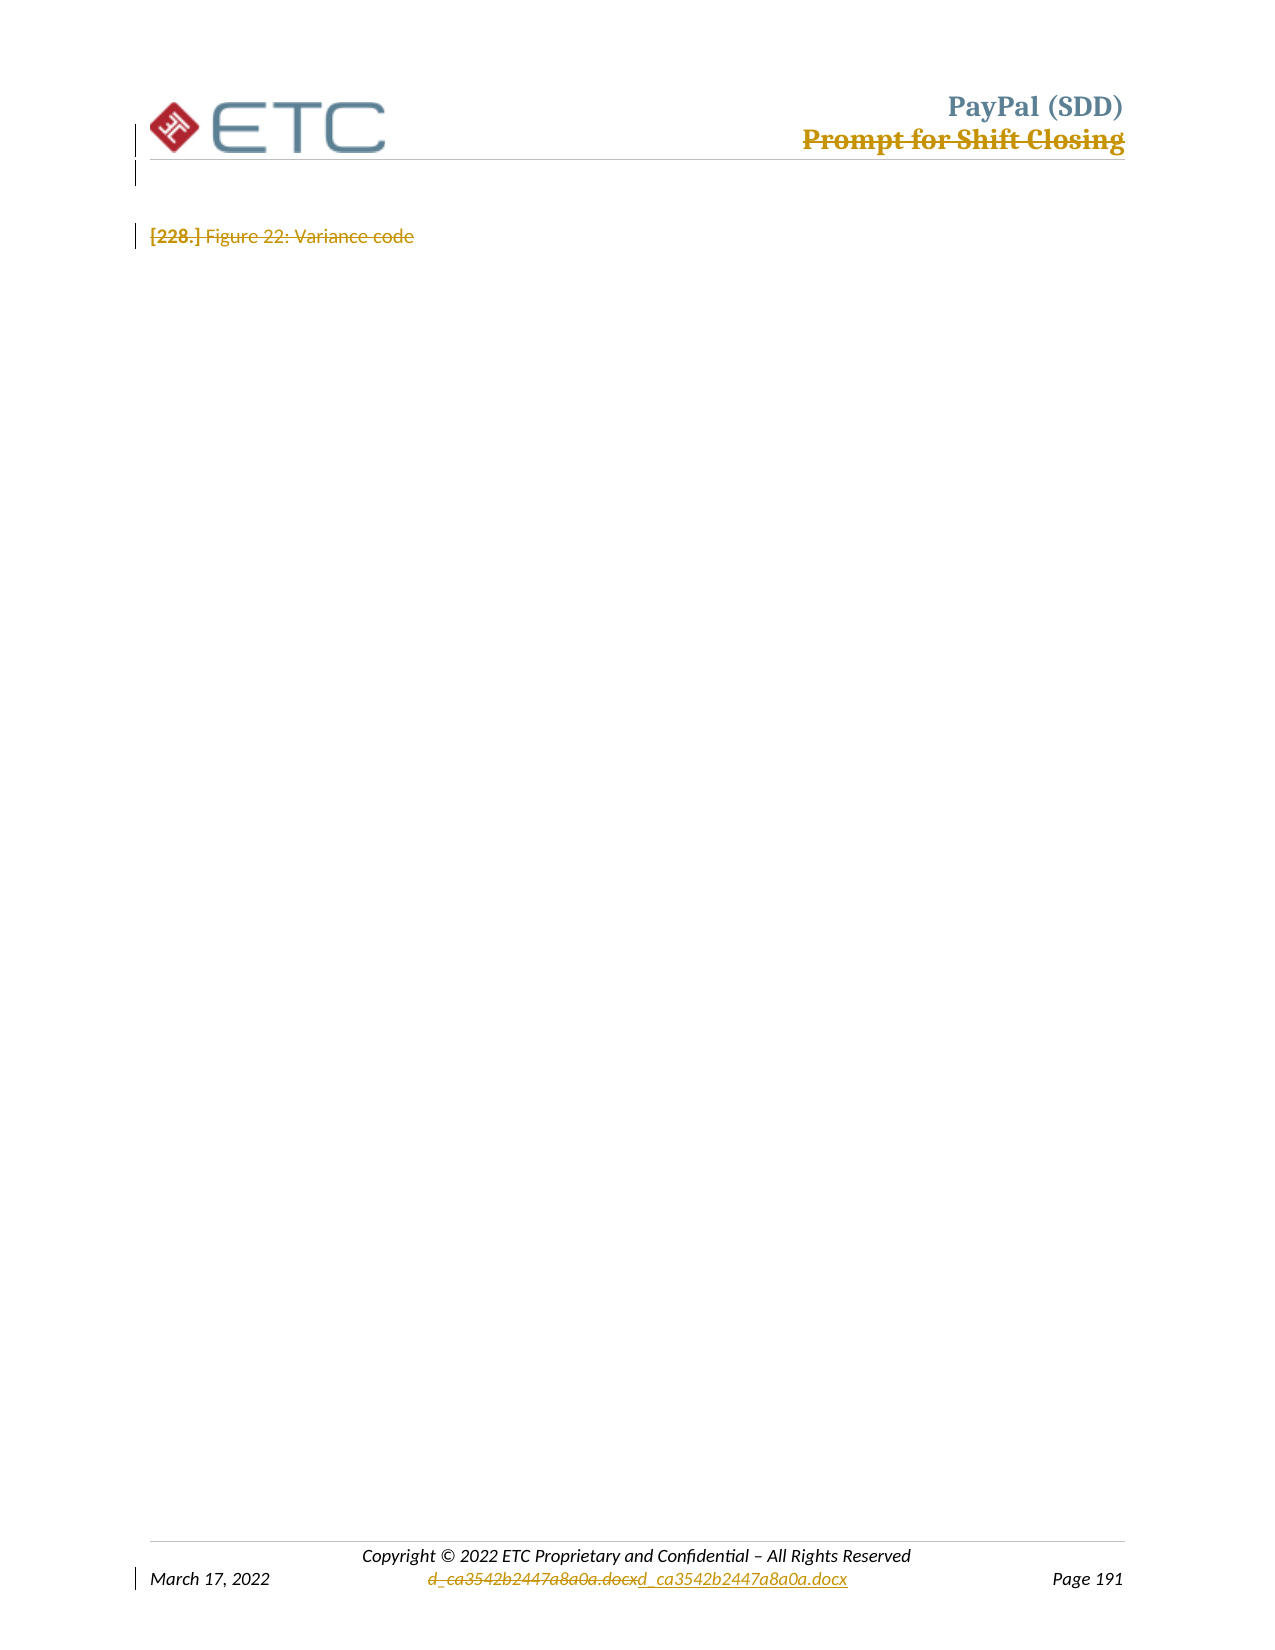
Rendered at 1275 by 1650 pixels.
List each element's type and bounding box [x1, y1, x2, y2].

picture [150, 102, 386, 153]
